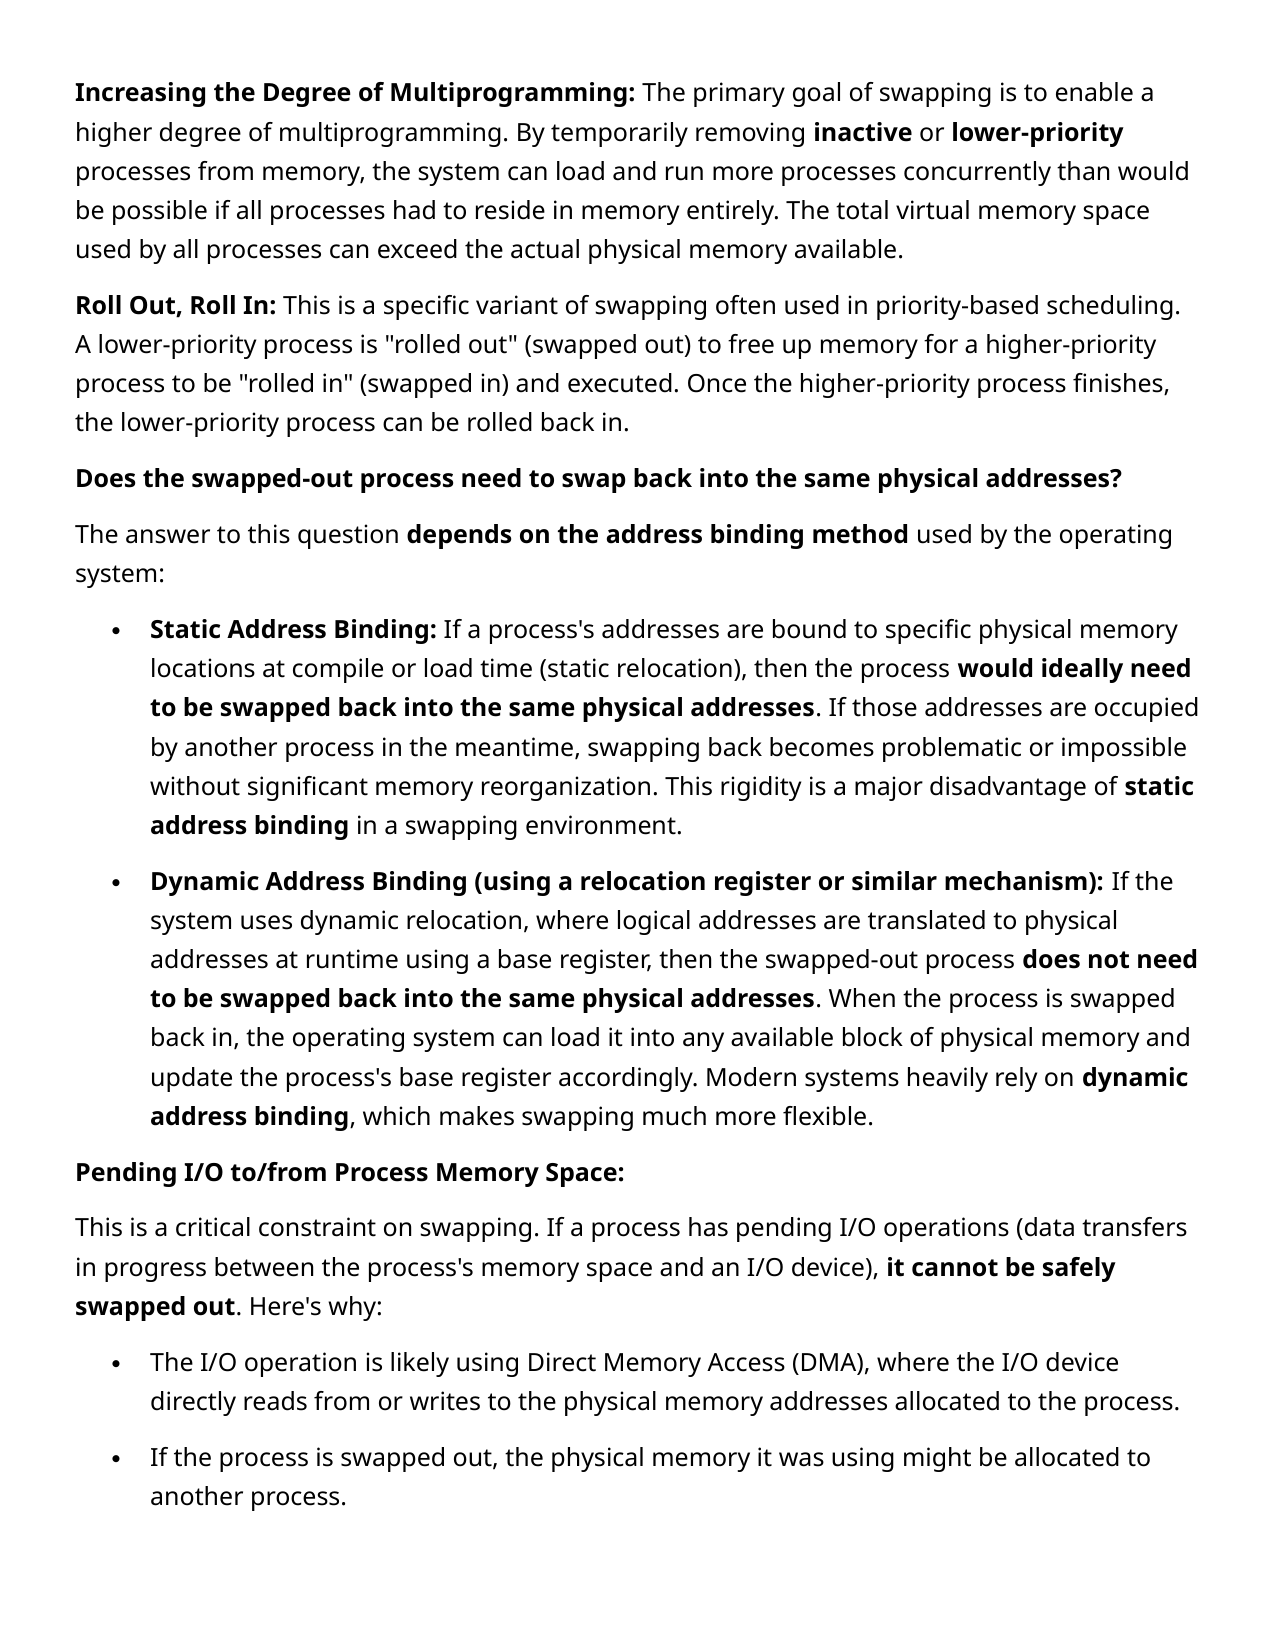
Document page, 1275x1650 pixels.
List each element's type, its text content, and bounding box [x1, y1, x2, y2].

text The answer to this question depends on the address binding method used by the operating system: [75, 517, 1200, 590]
list The I/O operation is likely using Direct Memory Access (DMA), where the I/O device directly reads from or writes to the physical memory addresses allocated to the process. [112, 1344, 1200, 1417]
list Dynamic Address Binding (using a relocation register or similar mechanism): If the system uses dynamic relocation, where logical addresses are translated to physical addresses at runtime using a base register, then the swapped-out process does not need to be swapped back into the same physical addresses. When the process is swapped back in, the operating system can load it into any available block of physical memory and update the process's base register accordingly. Modern systems heavily rely on dynamic address binding, which makes swapping much more flexible. [112, 863, 1200, 1132]
text Does the swapped-out process need to swap back into the same physical addresses? [75, 461, 1200, 495]
list If the process is swapped out, the physical memory it was using might be allocated to another process. [112, 1439, 1200, 1512]
text Increasing the Degree of Multiprogramming: The primary goal of swapping is to enable a higher degree of multiprogramming. By temporarily removing inactive or lower-priority processes from memory, the system can load and run more processes concurrently than would be possible if all processes had to reside in memory entirely. The total virtual memory space used by all processes can exceed the actual physical memory available. [75, 75, 1200, 266]
text Roll Out, Roll In: This is a specific variant of swapping often used in priority-based scheduling. A lower-priority process is "rolled out" (swapped out) to free up memory for a higher-priority process to be "rolled in" (swapped in) and executed. Once the higher-priority process finishes, the lower-priority process can be rolled back in. [75, 287, 1200, 439]
text Pending I/O to/from Process Memory Space: [75, 1154, 1200, 1188]
list Static Address Binding: If a process's addresses are bound to specific physical memory locations at compile or load time (static relocation), then the process would ideally need to be swapped back into the same physical addresses. If those addresses are occupied by another process in the meantime, swapping back becomes problematic or impossible without significant memory reorganization. This rigidity is a major disadvantage of static address binding in a swapping environment. [112, 612, 1200, 842]
text This is a critical constraint on swapping. If a process has pending I/O operations (data transfers in progress between the process's memory space and an I/O device), it cannot be safely swapped out. Here's why: [75, 1210, 1200, 1322]
